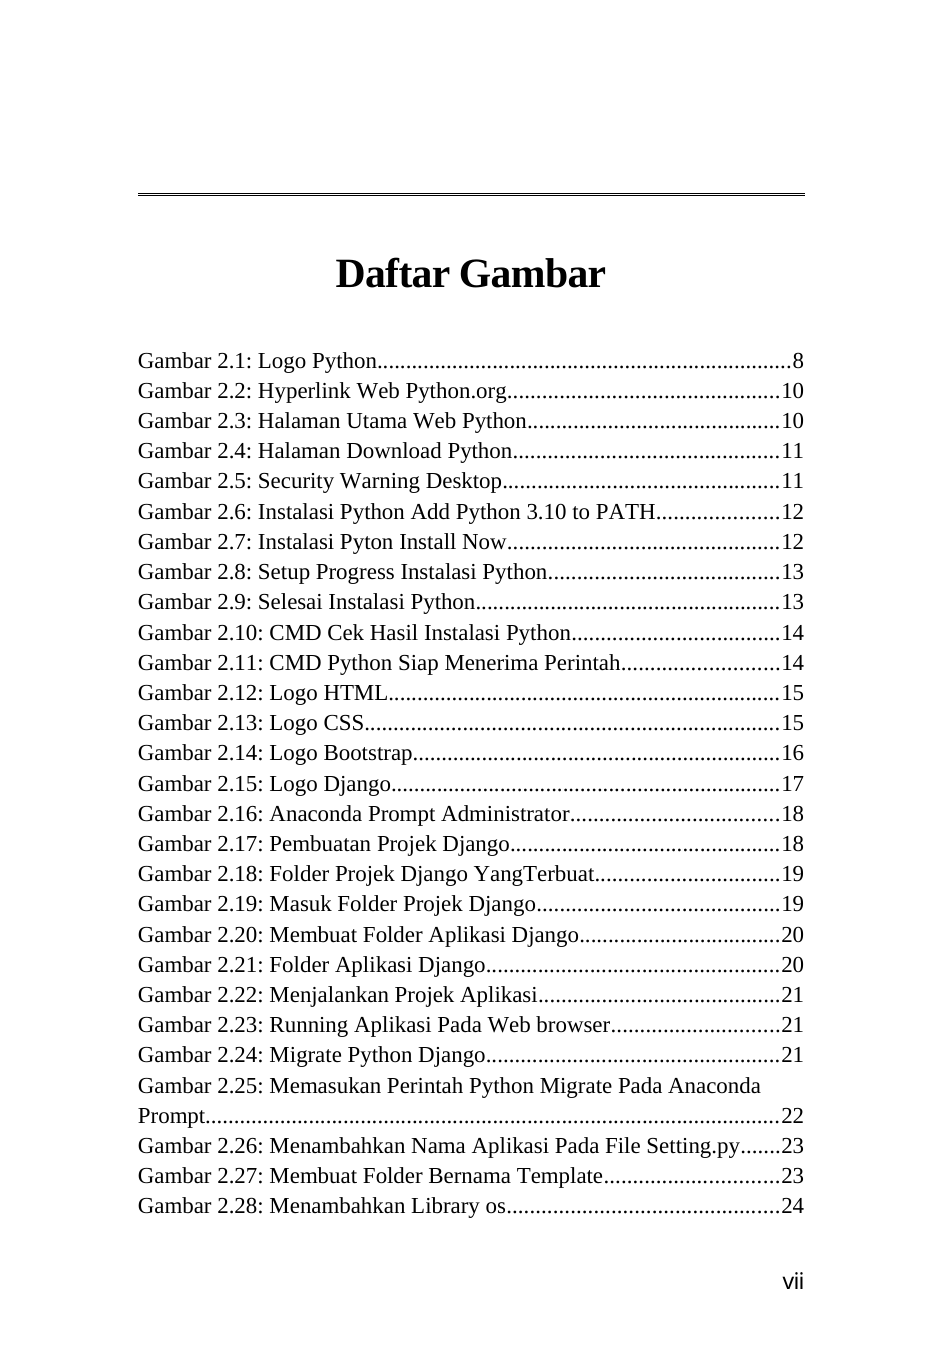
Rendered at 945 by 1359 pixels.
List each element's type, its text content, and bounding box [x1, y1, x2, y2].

text Gambar 2.21: Folder Aplikasi Django 20 [138, 951, 805, 977]
text Gambar 2.12: Logo HTML 15 [138, 679, 805, 705]
text Gambar 2.1: Logo Python 8 [138, 347, 805, 373]
subtitle Daftar Gambar [138, 249, 804, 297]
text Gambar 2.26: Menambahkan Nama Aplikasi Pada File Setting.py 23 [138, 1132, 805, 1158]
text Gambar 2.23: Running Aplikasi Pada Web browser 21 [138, 1011, 805, 1038]
text Gambar 2.10: CMD Cek Hasil Instalasi Python 14 [138, 618, 805, 645]
text Gambar 2.20: Membuat Folder Aplikasi Django 20 [138, 921, 805, 947]
text Gambar 2.16: Anaconda Prompt Administrator 18 [138, 800, 805, 826]
text Gambar 2.19: Masuk Folder Projek Django 19 [138, 890, 805, 917]
text Gambar 2.14: Logo Bootstrap 16 [138, 739, 805, 766]
text Gambar 2.3: Halaman Utama Web Python 10 [138, 407, 805, 433]
text Gambar 2.28: Menambahkan Library os 24 [138, 1192, 805, 1219]
text Gambar 2.17: Pembuatan Projek Django 18 [138, 830, 805, 856]
text Gambar 2.27: Membuat Folder Bernama Template 23 [138, 1162, 805, 1189]
text Gambar 2.11: CMD Python Siap Menerima Perintah 14 [138, 649, 805, 675]
text Gambar 2.2: Hyperlink Web Python.org 10 [138, 377, 805, 403]
text Gambar 2.15: Logo Django 17 [138, 769, 805, 796]
text Gambar 2.9: Selesai Instalasi Python 13 [138, 588, 805, 615]
text Gambar 2.25: Memasukan Perintah Python Migrate Pada Anaconda Prompt 22 [138, 1072, 805, 1128]
text Gambar 2.18: Folder Projek Django YangTerbuat 19 [138, 860, 805, 887]
text Gambar 2.13: Logo CSS 15 [138, 709, 805, 736]
text Gambar 2.8: Setup Progress Instalasi Python 13 [138, 558, 805, 584]
text Gambar 2.24: Migrate Python Django 21 [138, 1041, 805, 1068]
text Gambar 2.4: Halaman Download Python 11 [138, 437, 805, 464]
text Gambar 2.5: Security Warning Desktop 11 [138, 467, 805, 494]
text Gambar 2.6: Instalasi Python Add Python 3.10 to PATH 12 [138, 498, 805, 524]
text Gambar 2.7: Instalasi Pyton Install Now 12 [138, 528, 805, 554]
text Gambar 2.22: Menjalankan Projek Aplikasi 21 [138, 981, 805, 1007]
